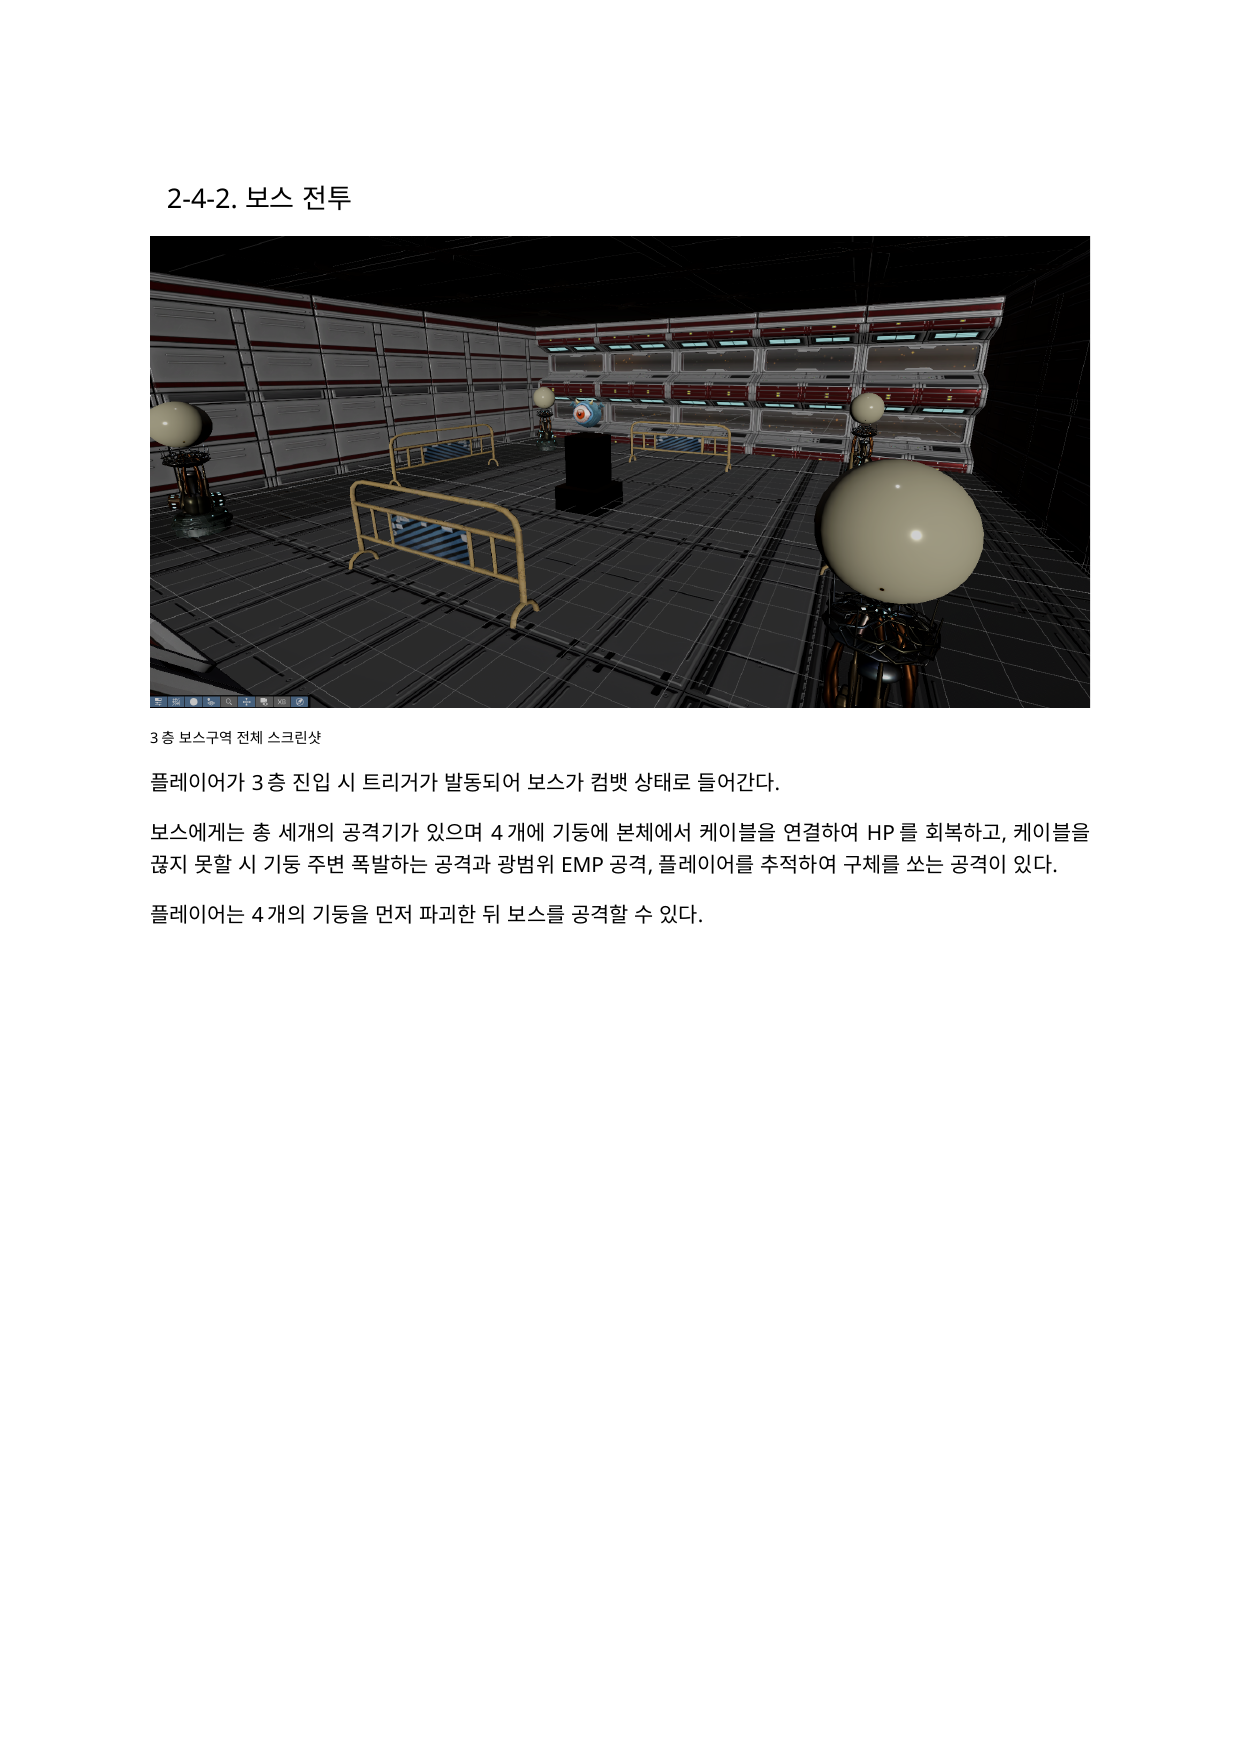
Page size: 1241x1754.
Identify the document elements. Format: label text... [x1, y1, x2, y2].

picture [150, 236, 1091, 708]
text 플레이어가 3층 진입 시 트리거가 발동되어 보스가 컴뱃 상태로 들어간다. [150, 766, 1090, 797]
subtitle 2-4-2. 보스 전투 [167, 177, 1090, 217]
text 보스에게는 총 세개의 공격기가 있으며 4개에 기둥에 본체에서 케이블을 연결하여 HP를 회복하고, 케이블을 끊지 못할 시 기둥 주변 폭발하는 공격과 광범위 EMP 공격, 플레이어를 추적하여 구체를 쏘는 공격이 있다. [150, 816, 1090, 879]
text 플레이어는 4개의 기둥을 먼저 파괴한 뒤 보스를 공격할 수 있다. [150, 898, 1090, 928]
text 3층 보스구역 전체 스크린샷 [150, 727, 1090, 748]
